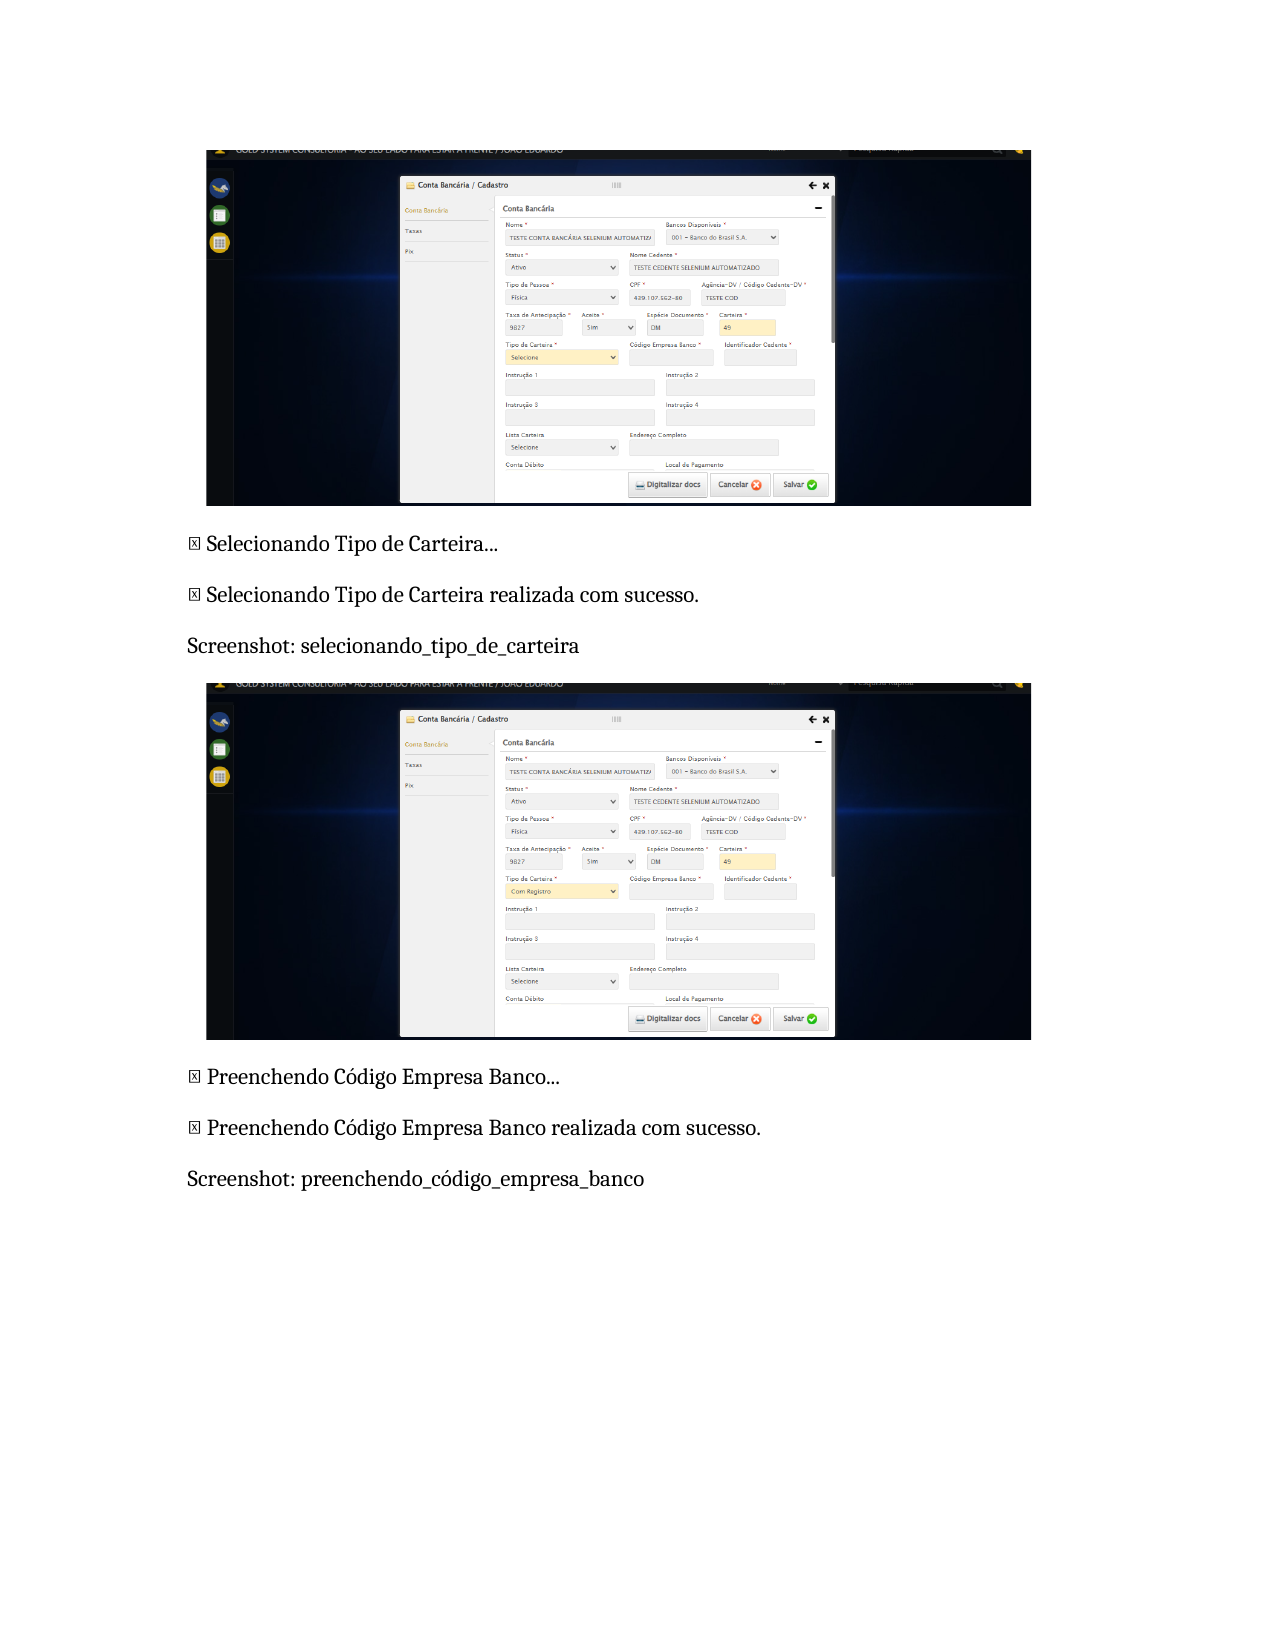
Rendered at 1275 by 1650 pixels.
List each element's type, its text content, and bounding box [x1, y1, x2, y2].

text ✅ Selecionando Tipo de Carteira realizada com sucesso. [187, 581, 1087, 608]
text Screenshot: preenchendo_código_empresa_banco [187, 1166, 1087, 1192]
text ✅ Preenchendo Código Empresa Banco realizada com sucesso. [187, 1115, 1087, 1141]
picture [206, 683, 1032, 1040]
text 🔄 Preenchendo Código Empresa Banco... [187, 1064, 1087, 1090]
text Screenshot: selecionando_tipo_de_carteira [187, 632, 1087, 659]
text 🔄 Selecionando Tipo de Carteira... [187, 530, 1087, 557]
picture [206, 150, 1032, 506]
